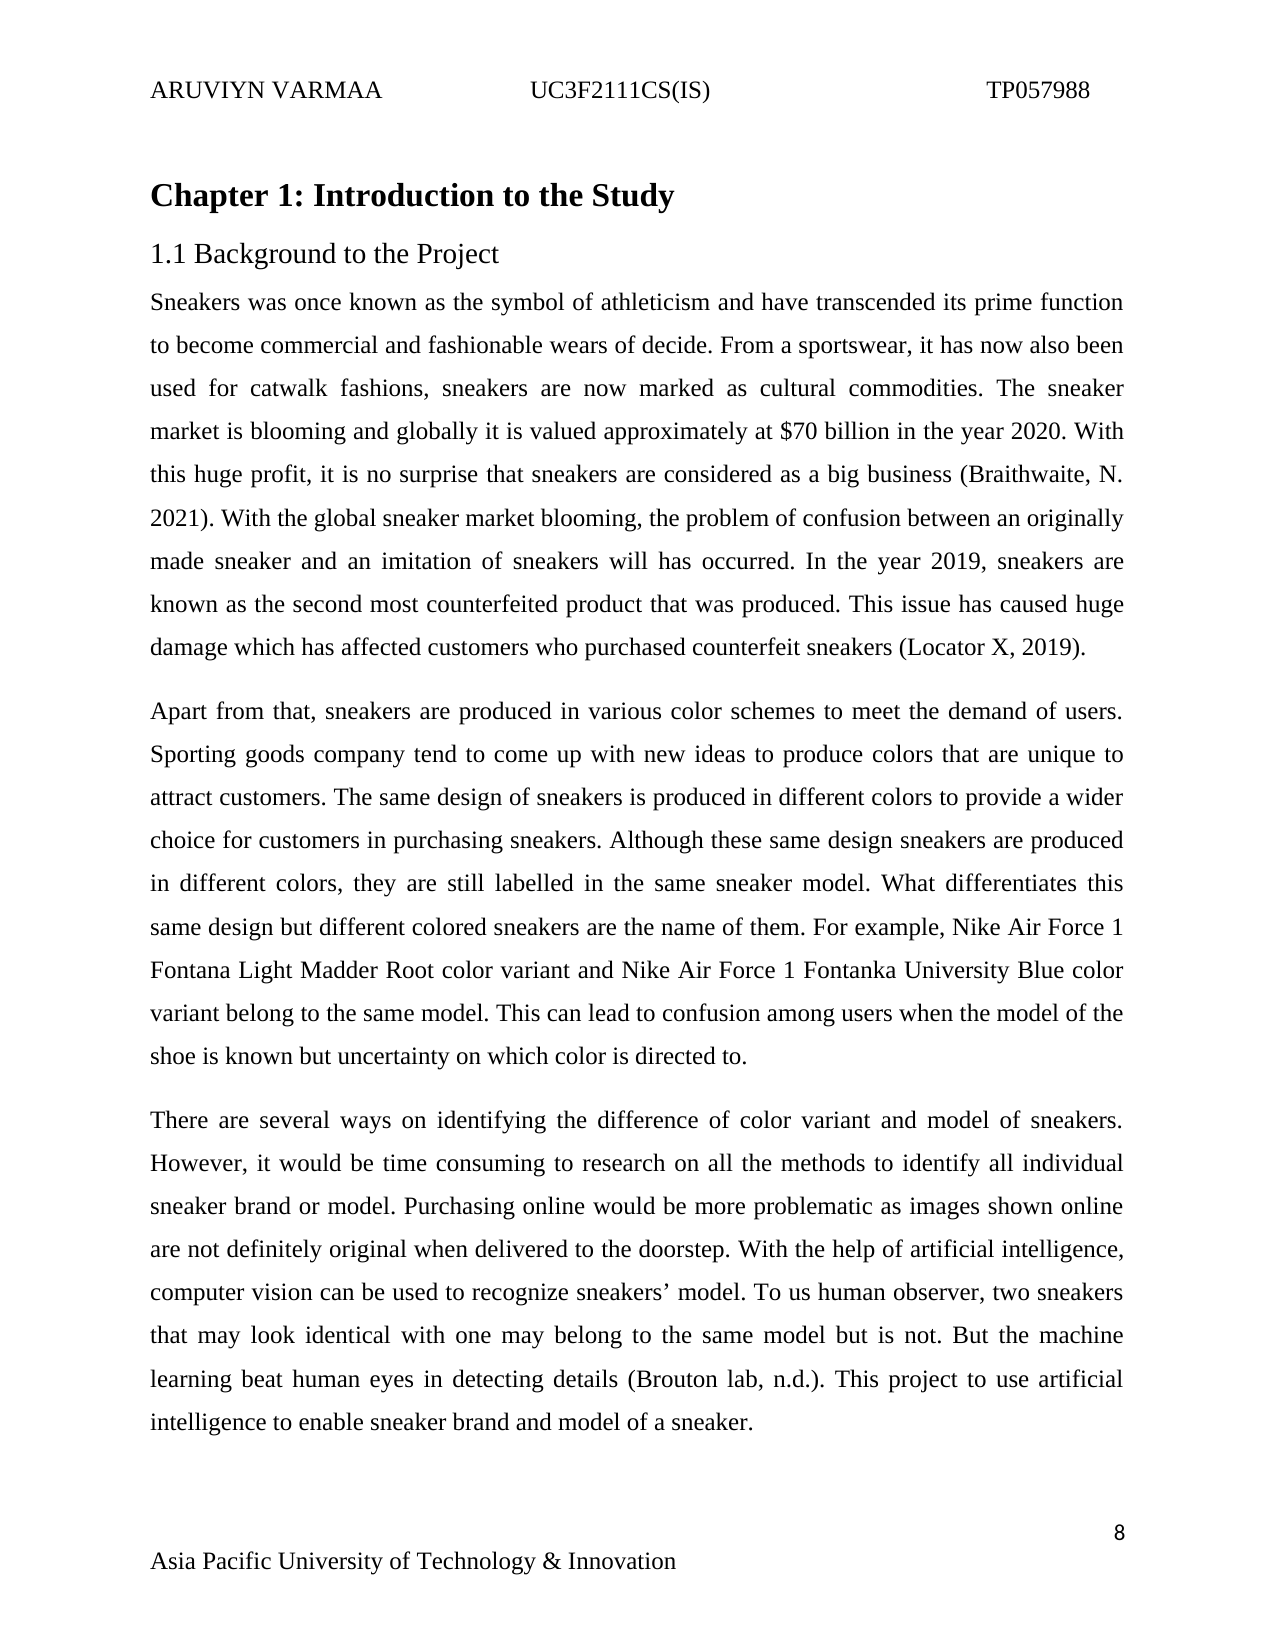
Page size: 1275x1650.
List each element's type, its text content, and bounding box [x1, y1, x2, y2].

text There are several ways on identifying the difference of color variant and model of sneakers. However, it would be time consuming to research on all the methods to identify all individual sneaker brand or model. Purchasing online would be more problematic as images shown online are not definitely original when delivered to the doorstep. With the help of artificial intelligence, computer vision can be used to recognize sneakers’ model. To us human observer, two sneakers that may look identical with one may belong to the same model but is not. But the machine learning beat human eyes in detecting details (Brouton lab, n.d.). This project to use artificial intelligence to enable sneaker brand and model of a sneaker. [150, 1105, 1125, 1436]
text Apart from that, sneakers are produced in various color schemes to meet the demand of users. Sporting goods company tend to come up with new ideas to produce colors that are unique to attract customers. The same design of sneakers is produced in different colors to provide a wider choice for customers in purchasing sneakers. Although these same design sneakers are produced in different colors, they are still labelled in the same sneaker model. What differentiates this same design but different colored sneakers are the name of them. For example, Nike Air Force 1 Fontana Light Madder Root color variant and Nike Air Force 1 Fontanka University Blue color variant belong to the same model. This can lead to confusion among users when the model of the shoe is known but uncertainty on which color is directed to. [150, 696, 1125, 1070]
text Sneakers was once known as the symbol of athleticism and have transcended its prime function to become commercial and fashionable wears of decide. From a sportswear, it has now also been used for catwalk fashions, sneakers are now marked as cultural commodities. The sneaker market is blooming and globally it is valued approximately at $70 billion in the year 2020. With this huge profit, it is no surprise that sneakers are considered as a big business (Braithwaite, N. 2021). With the global sneaker market blooming, the problem of confusion between an originally made sneaker and an imitation of sneakers will has occurred. In the year 2019, sneakers are known as the second most counterfeited product that was produced. This issue has caused huge damage which has affected customers who purchased counterfeit sneakers (Locator X, 2019). [150, 287, 1125, 661]
subtitle Chapter 1: Introduction to the Study [150, 175, 1125, 213]
subtitle Background to the Project [150, 237, 1125, 270]
